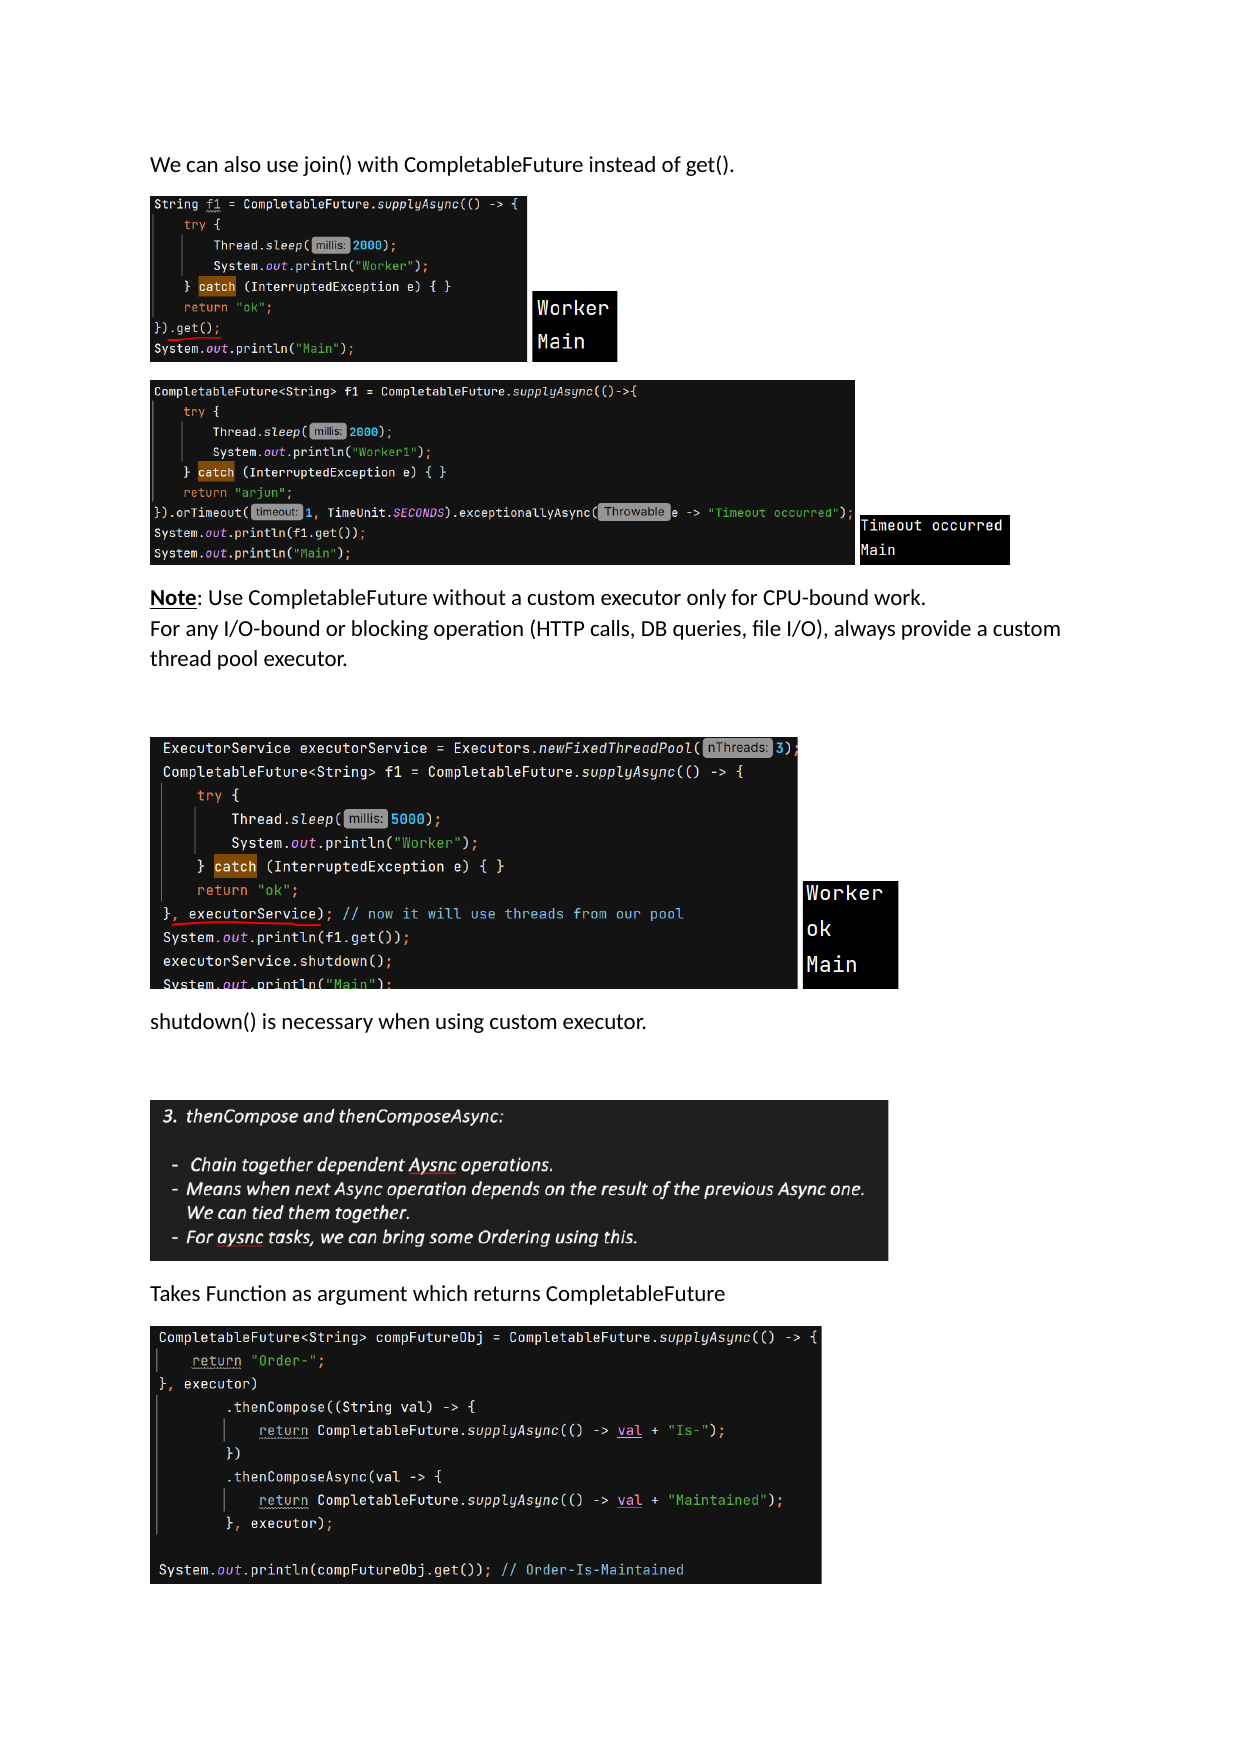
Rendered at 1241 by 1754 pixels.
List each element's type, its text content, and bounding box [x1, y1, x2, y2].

text We can also use join() with CompletableFuture instead of get(). [150, 150, 1090, 178]
picture [150, 737, 798, 989]
picture [150, 1100, 889, 1261]
picture [150, 196, 528, 362]
picture [802, 881, 899, 989]
text shutdown() is necessary when using custom executor. [150, 1007, 1090, 1035]
picture [150, 1326, 822, 1584]
picture [532, 291, 618, 362]
picture [860, 515, 1010, 565]
picture [150, 380, 855, 565]
text Note: Use CompletableFuture without a custom executor only for CPU-bound work. For any I/O-bound or blocking operation (HTTP calls, DB queries, file I/O), always provide a custom thread pool executor. [150, 583, 1090, 672]
text Takes Function as argument which returns CompletableFuture [150, 1279, 1090, 1307]
